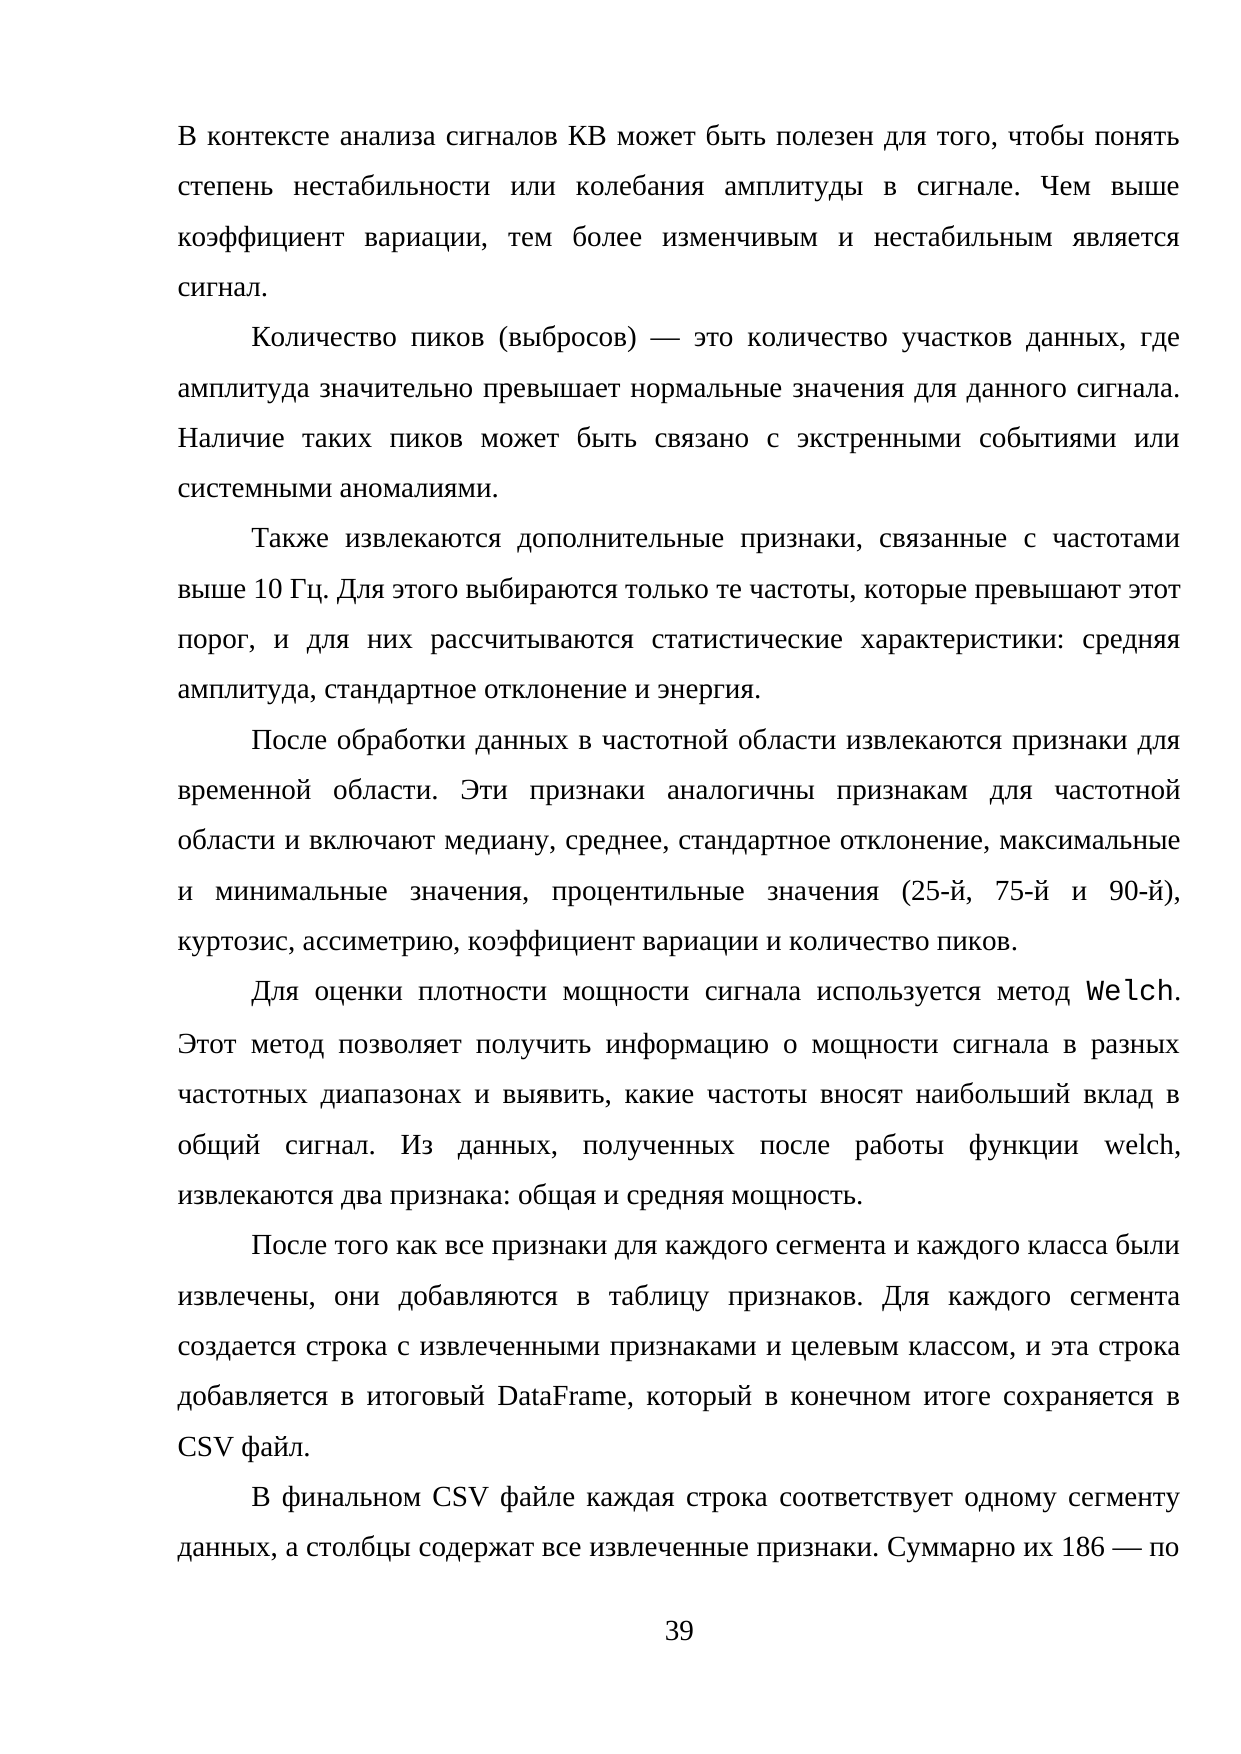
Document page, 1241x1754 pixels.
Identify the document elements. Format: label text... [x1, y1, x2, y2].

text Количество пиков (выбросов) — это количество участков данных, где амплитуда значительно превышает нормальные значения для данного сигнала. Наличие таких пиков может быть связано с экстренными событиями или системными аномалиями. [177, 319, 1181, 504]
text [177, 118, 1181, 303]
text Для оценки плотности мощности сигнала используется метод Welch. Этот метод позволяет получить информацию о мощности сигнала в разных частотных диапазонах и выявить, какие частоты вносят наибольший вклад в общий сигнал. Из данных, полученных после работы функции welch, извлекаются два признака: общая и средняя мощность. [177, 973, 1181, 1211]
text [177, 1479, 1181, 1563]
text Также извлекаются дополнительные признаки, связанные с частотами выше 10 Гц. Для этого выбираются только те частоты, которые превышают этот порог, и для них рассчитываются статистические характеристики: средняя амплитуда, стандартное отклонение и энергия. [177, 521, 1181, 705]
text После обработки данных в частотной области извлекаются признаки для временной области. Эти признаки аналогичны признакам для частотной области и включают медиану, среднее, стандартное отклонение, максимальные и минимальные значения, процентильные значения (25-й, 75-й и 90-й), куртозис, ассиметрию, коэффициент вариации и количество пиков. [177, 722, 1181, 957]
text После того как все признаки для каждого сегмента и каждого класса были извлечены, они добавляются в таблицу признаков. Для каждого сегмента создается строка с извлеченными признаками и целевым классом, и эта строка добавляется в итоговый DataFrame, который в конечном итоге сохраняется в CSV файл. [177, 1227, 1181, 1462]
